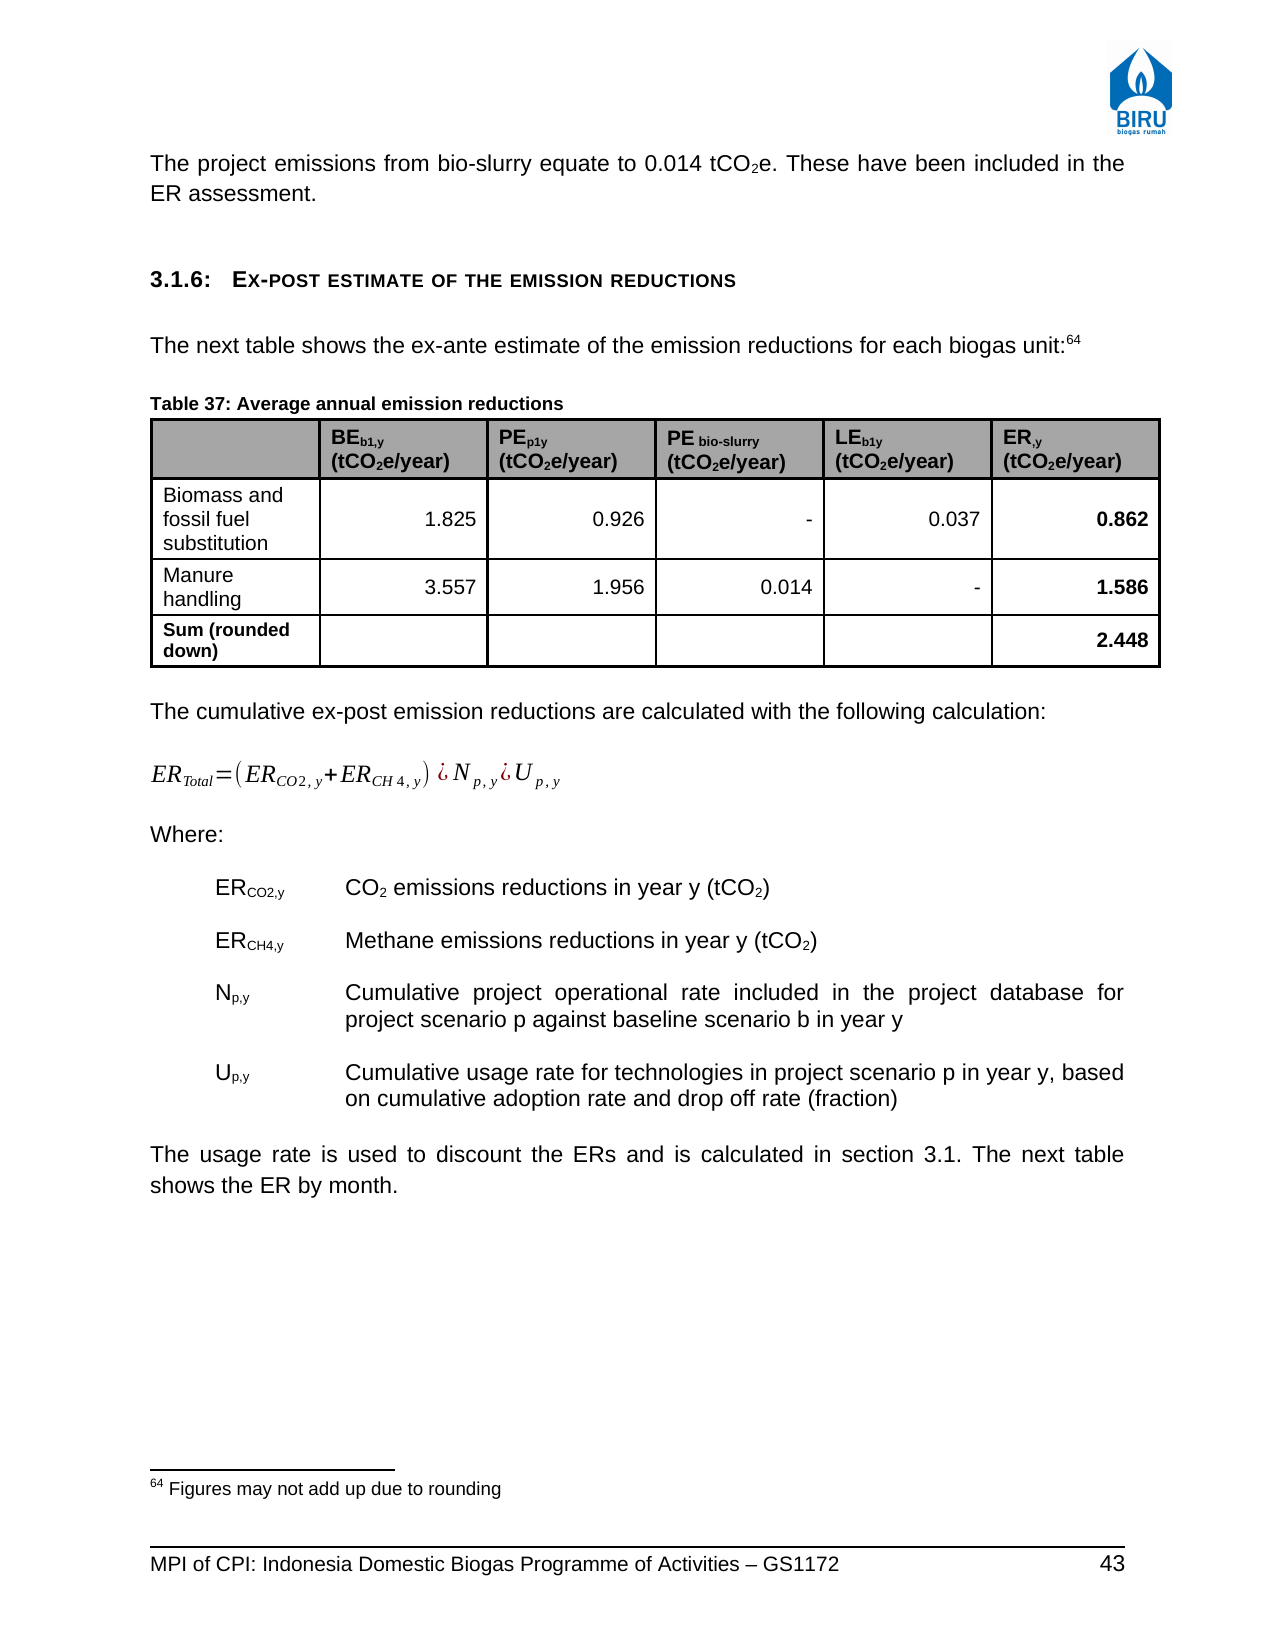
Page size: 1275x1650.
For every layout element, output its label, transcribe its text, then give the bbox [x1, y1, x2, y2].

table_header PE bio-slurry (tCO2e/year) [657, 421, 822, 477]
table_cell 0.037 [825, 480, 991, 558]
table_cell 1.586 [993, 560, 1158, 613]
text The cumulative ex-post emission reductions are calculated with the following calculation: [150, 698, 1125, 724]
table_cell 0.014 [657, 560, 823, 613]
table_cell 2.448 [993, 616, 1158, 664]
text The project emissions from bio-slurry equate to 0.014 tCO2e. These have been included in the ER assessment. [150, 150, 1125, 207]
text Up,y Cumulative usage rate for technologies in project scenario p in year y, based on cumulative adoption rate and drop off rate (fraction) [215, 1058, 1125, 1111]
text ERCH4,y Methane emissions reductions in year y (tCO2) [215, 927, 1125, 953]
table_cell Manure handling [153, 560, 319, 613]
subtitle 3.1.6: Ex-post estimate of the emission reductions [150, 266, 1125, 292]
table_cell 0.926 [489, 480, 655, 558]
table_cell [825, 616, 991, 664]
text Np,y Cumulative project operational rate included in the project database for project scenario p against baseline scenario b in year y [215, 979, 1125, 1032]
table_header ER,y (tCO2e/year) [993, 421, 1158, 477]
text Where: [150, 821, 1125, 848]
table_header LEb1y (tCO2e/year) [825, 421, 990, 477]
table_header BEb1,y (tCO2e/year) [321, 421, 486, 477]
table_cell Sum (rounded down) [153, 616, 319, 664]
table_cell - [825, 560, 991, 613]
picture [1106, 41, 1172, 135]
text The next table shows the ex-ante estimate of the emission reductions for each biogas unit: [150, 332, 1125, 359]
table_header PEp1y (tCO2e/year) [489, 421, 654, 477]
table_cell - [657, 480, 823, 558]
text Table 37: Average annual emission reductions [150, 393, 1125, 414]
table_cell 1.825 [321, 480, 486, 558]
table_cell [657, 616, 823, 664]
text ERCO2,y CO2 emissions reductions in year y (tCO2) [215, 874, 1125, 900]
table_cell 0.862 [993, 480, 1158, 558]
text The usage rate is used to discount the ERs and is calculated in section 3.1. The next table shows the ER by month. [150, 1141, 1125, 1198]
table_cell 3.557 [321, 560, 486, 613]
table_cell Biomass and fossil fuel substitution [153, 480, 319, 558]
table_cell 1.956 [489, 560, 655, 613]
table_cell [321, 616, 486, 664]
table_header [153, 421, 318, 477]
table_cell [489, 616, 655, 664]
